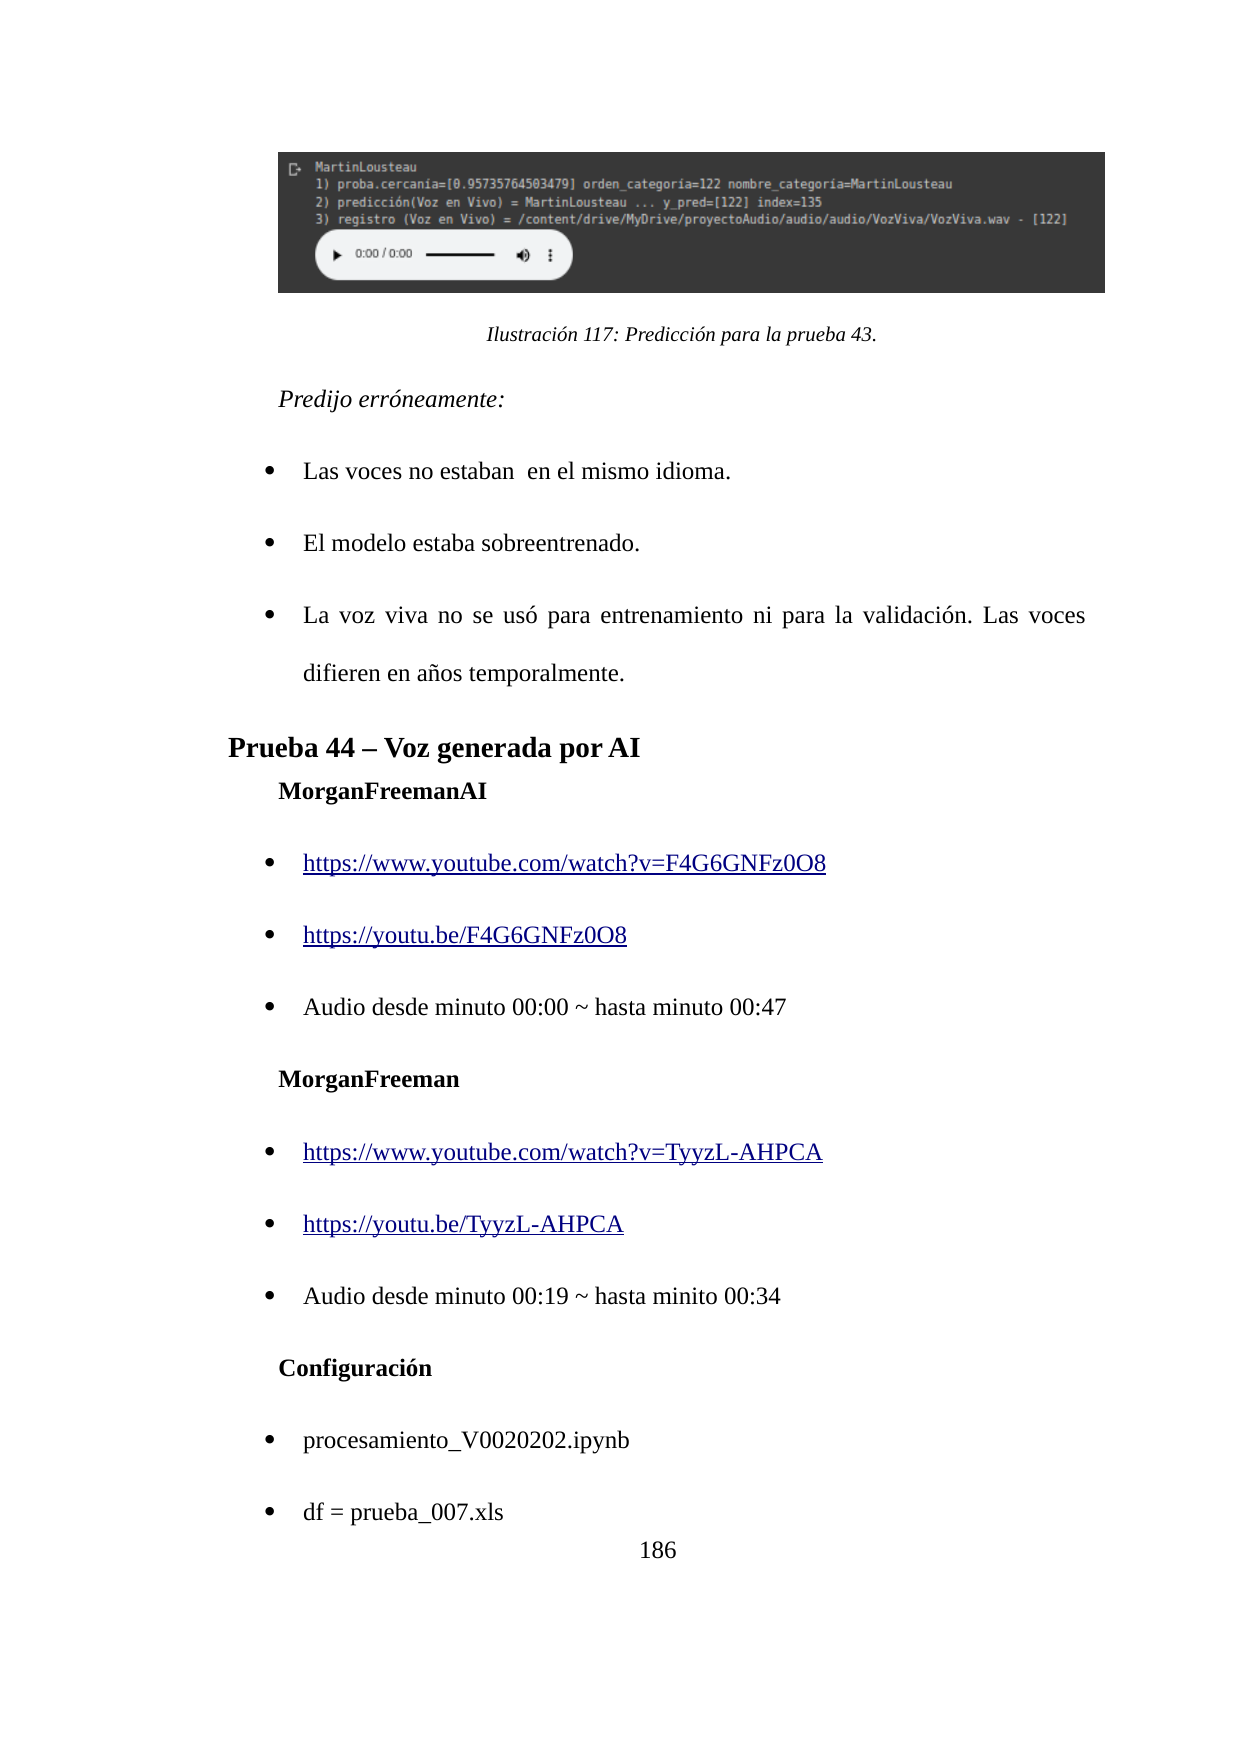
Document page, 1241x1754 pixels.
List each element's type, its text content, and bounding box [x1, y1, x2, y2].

text Configuración [228, 1353, 1087, 1382]
list La voz viva no se usó para entrenamiento ni para la validación. Las voces difieren en años temporalmente. [265, 601, 1087, 687]
subtitle Prueba 44 – Voz generada por AI [228, 730, 1087, 764]
list https://youtu.be/F4G6GNFz0O8 [265, 920, 1087, 949]
picture [278, 152, 1105, 293]
list Audio desde minuto 00:19 ~ hasta minito 00:34 [265, 1281, 1087, 1309]
list Las voces no estaban en el mismo idioma. [265, 456, 1087, 485]
text Predijo erróneamente: [228, 384, 1087, 413]
list El modelo estaba sobreentrenado. [265, 528, 1087, 557]
list https://youtu.be/TyyzL-AHPCA [265, 1209, 1087, 1237]
list Audio desde minuto 00:00 ~ hasta minuto 00:47 [265, 992, 1087, 1021]
text MorganFreemanAI [228, 776, 1087, 805]
text Ilustración 117: Predicción para la prueba 43. [228, 322, 1087, 346]
list procesamiento_V0020202.ipynb [265, 1425, 1087, 1454]
list df = prueba_007.xls [265, 1497, 1087, 1526]
list https://www.youtube.com/watch?v=F4G6GNFz0O8 [265, 848, 1087, 877]
list https://www.youtube.com/watch?v=TyyzL-AHPCA [265, 1137, 1087, 1165]
text MorganFreeman [228, 1064, 1087, 1093]
